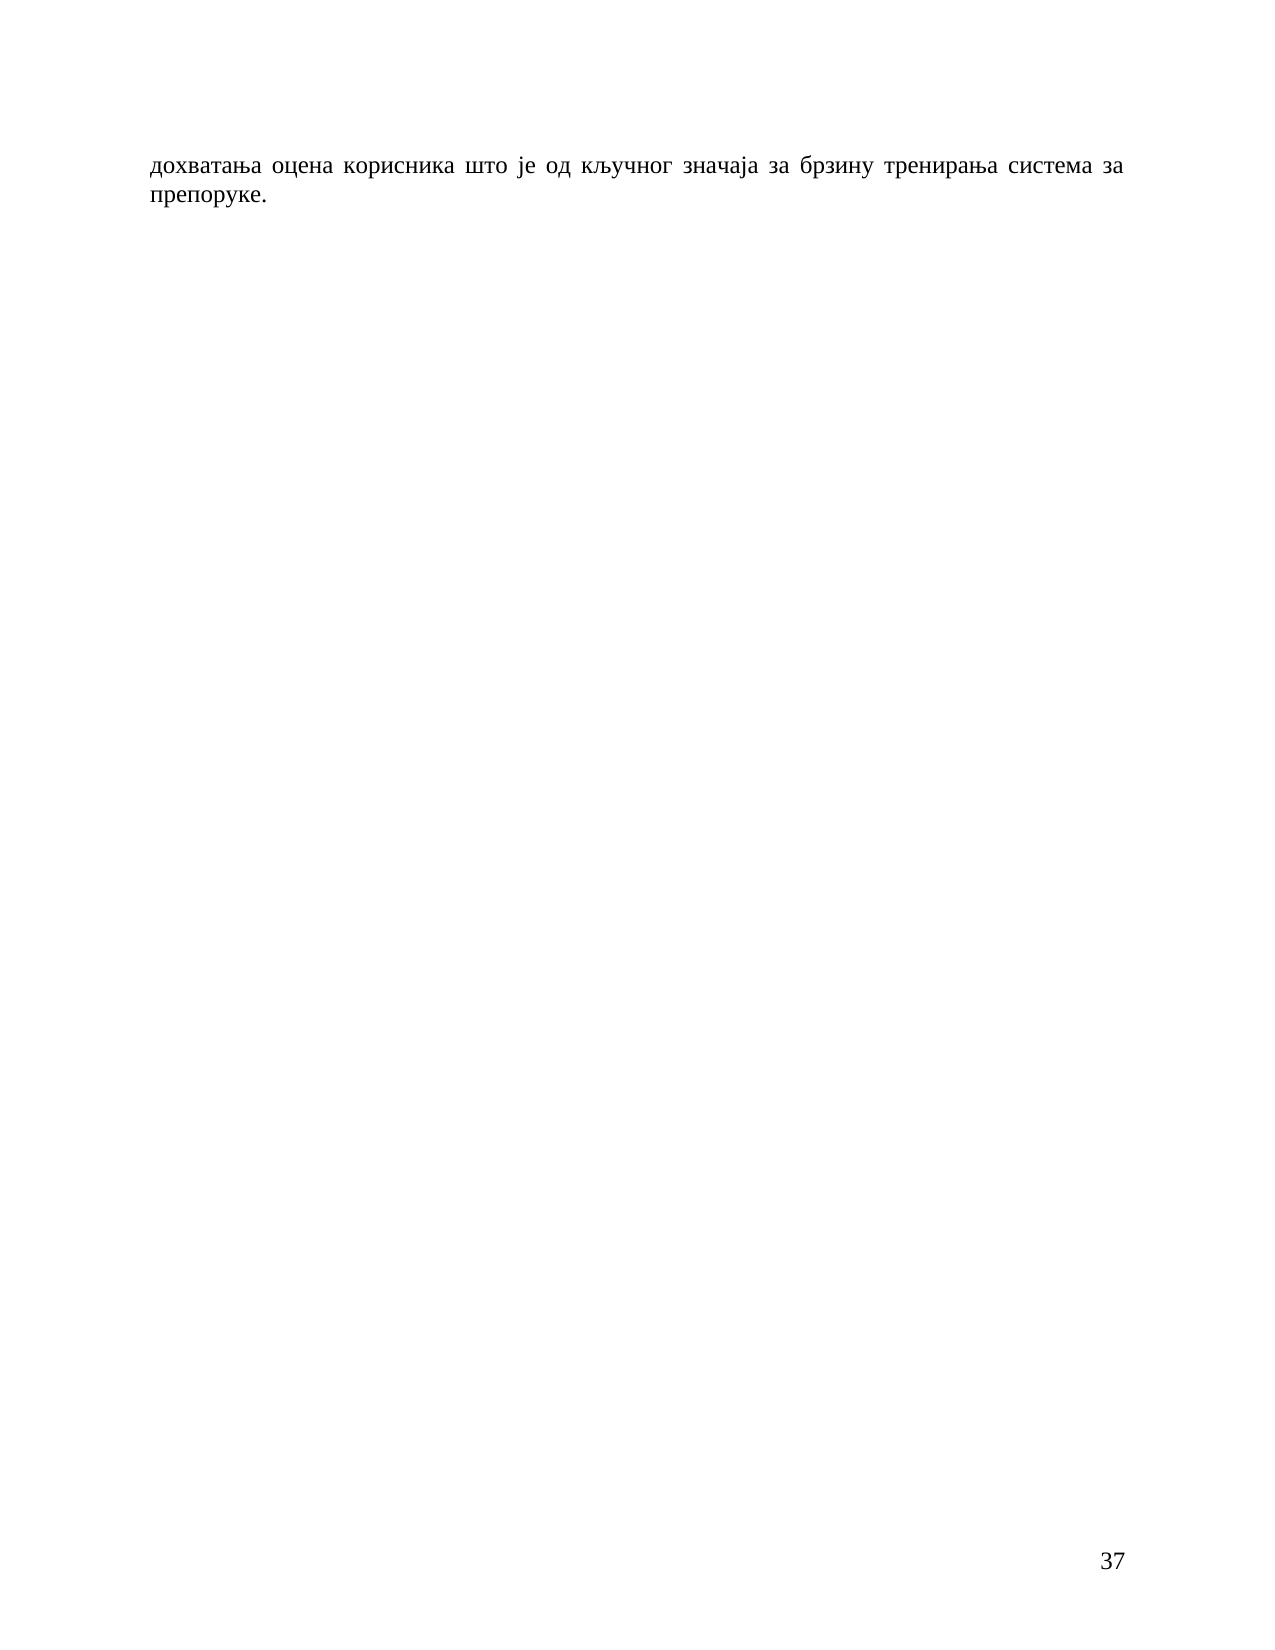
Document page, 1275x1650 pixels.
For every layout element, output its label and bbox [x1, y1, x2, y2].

text [150, 150, 1125, 207]
